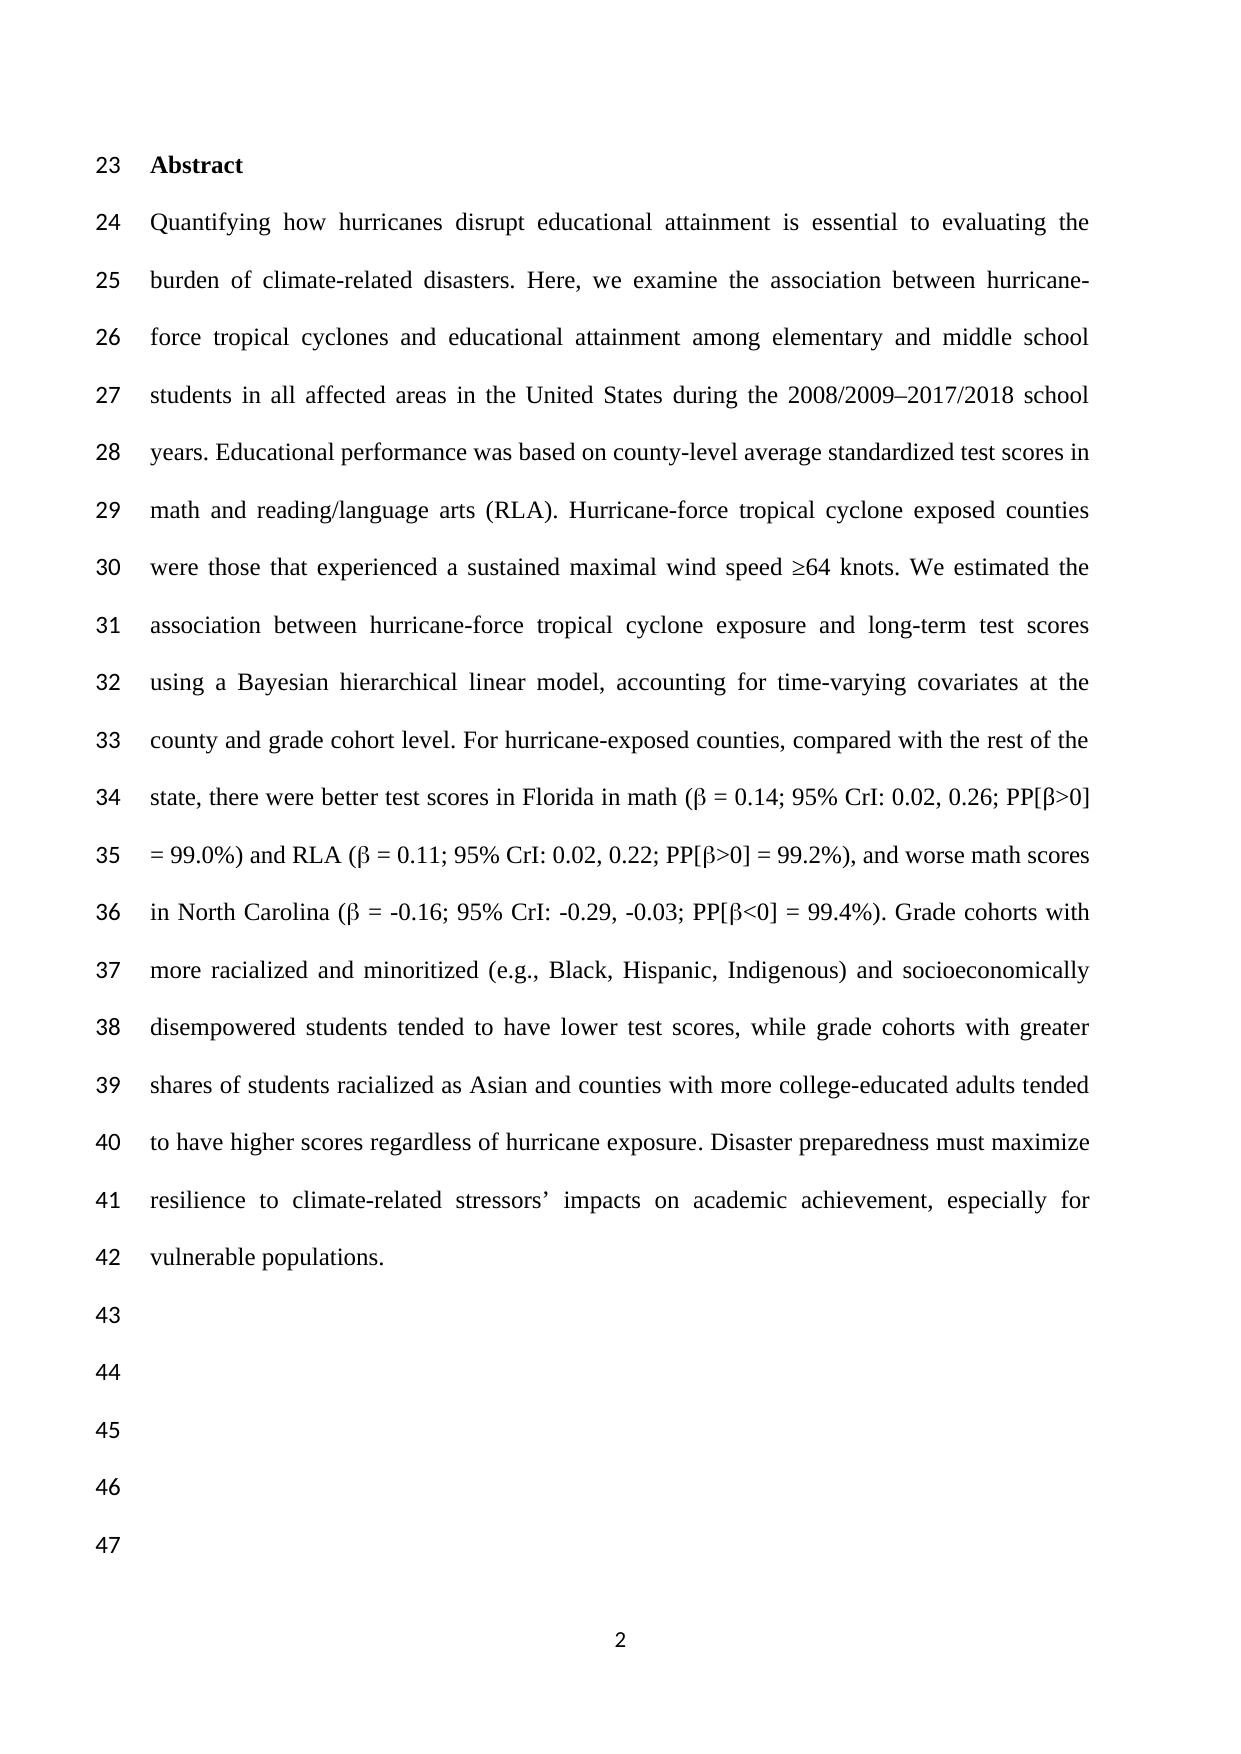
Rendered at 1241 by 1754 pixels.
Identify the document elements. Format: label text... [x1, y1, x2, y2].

text Abstract [150, 150, 1090, 179]
text Quantifying how hurricanes disrupt educational attainment is essential to evaluating the burden of climate-related disasters. Here, we examine the association between hurricane-force tropical cyclones and educational attainment among elementary and middle school students in all affected areas in the United States during the 2008/2009–2017/2018 school years. Educational performance was based on county-level average standardized test scores in math and reading/language arts (RLA). Hurricane-force tropical cyclone exposed counties were those that experienced a sustained maximal wind speed ≥64 knots. We estimated the association between hurricane-force tropical cyclone exposure and long-term test scores using a Bayesian hierarchical linear model, accounting for time-varying covariates at the county and grade cohort level. For hurricane-exposed counties, compared with the rest of the state, there were better test scores in Florida in math ( = 0.14; 95% CrI: 0.02, 0.26; PP[β>0] = 99.0%) and RLA ( = 0.11; 95% CrI: 0.02, 0.22; PP[>0] = 99.2%), and worse math scores in North Carolina ( = -0.16; 95% CrI: -0.29, -0.03; PP[<0] = 99.4%). Grade cohorts with more racialized and minoritized (e.g., Black, Hispanic, Indigenous) and socioeconomically disempowered students tended to have lower test scores, while grade cohorts with greater shares of students racialized as Asian and counties with more college-educated adults tended to have higher scores regardless of hurricane exposure. Disaster preparedness must maximize resilience to climate-related stressors’ impacts on academic achievement, especially for vulnerable populations. [150, 207, 1090, 1271]
